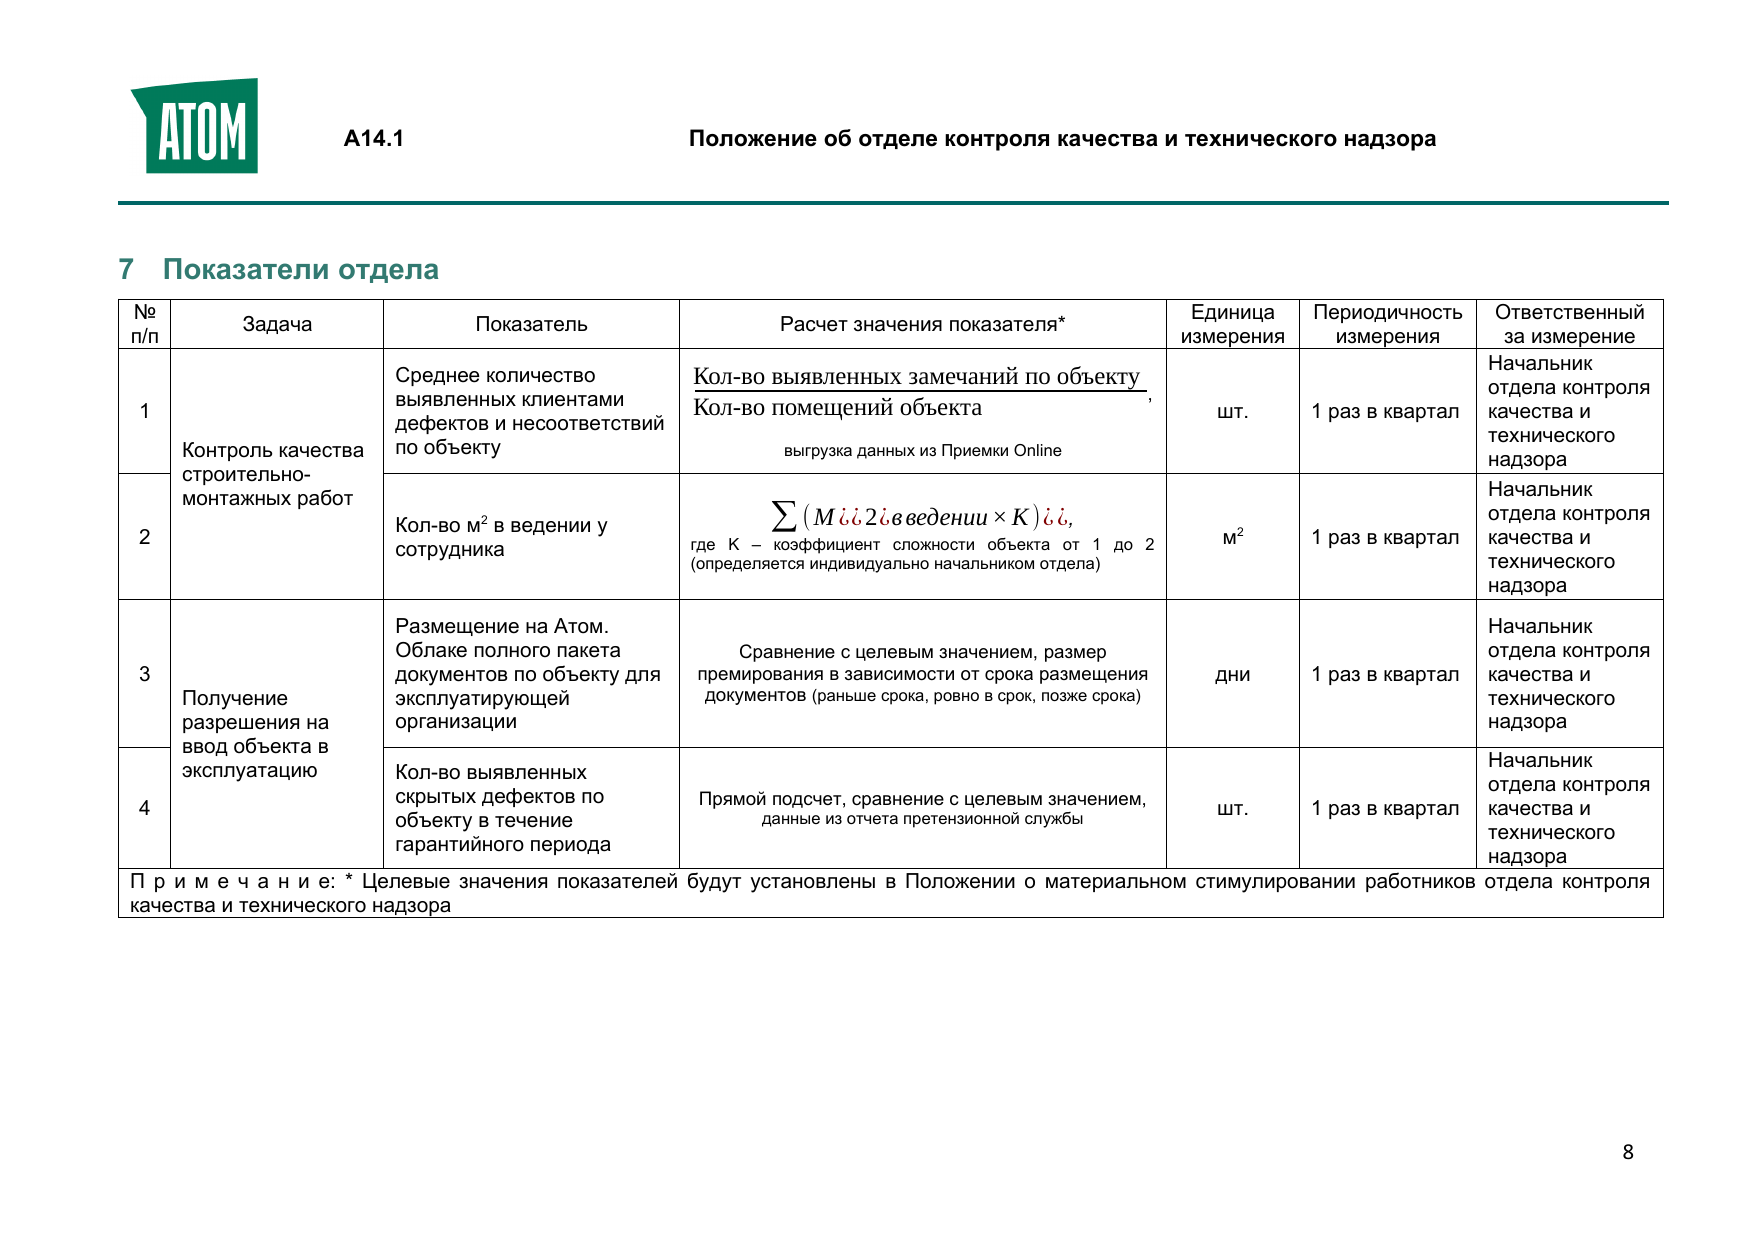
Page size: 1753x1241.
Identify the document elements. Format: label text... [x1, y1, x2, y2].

table_cell Кол-во м2 в ведении у сотрудника [384, 474, 679, 599]
table_cell 4 [119, 748, 170, 868]
picture [129, 75, 261, 176]
table_cell Начальник отдела контроля качества и технического надзора [1477, 748, 1663, 868]
table_cell 1 раз в квартал [1300, 349, 1476, 473]
table_header Показатель [384, 300, 679, 347]
table_cell м2 [1167, 474, 1299, 599]
table_cell 1 раз в квартал [1300, 748, 1476, 868]
table_header Ответственный за измерение [1477, 300, 1663, 347]
table_header Периодичность измерения [1300, 300, 1476, 347]
subtitle Показатели отдела [118, 252, 1634, 286]
table_cell Размещение на Атом. Облаке полного пакета документов по объекту для эксплуатирующей организации [384, 600, 679, 747]
table_cell 1 [119, 349, 170, 473]
table_cell Среднее количество выявленных клиентами дефектов и несоответствий по объекту [384, 349, 679, 473]
table_cell , где K – коэффициент сложности объекта от 1 до 2 (определяется индивидуально начальником отдела) [680, 474, 1166, 599]
table_cell Сравнение с целевым значением, размер премирования в зависимости от срока размещения документов (раньше срока, ровно в срок, позже срока) [680, 600, 1166, 747]
table_cell Кол-во выявленных скрытых дефектов по объекту в течение гарантийного периода [384, 748, 679, 868]
table_cell Начальник отдела контроля качества и технического надзора [1477, 474, 1663, 599]
table_cell дни [1167, 600, 1299, 747]
table_header № п/п [119, 300, 170, 347]
table_cell Получение разрешения на ввод объекта в эксплуатацию [171, 600, 383, 868]
table_cell Начальник отдела контроля качества и технического надзора [1477, 349, 1663, 473]
table_cell 2 [119, 474, 170, 599]
table_header Расчет значения показателя* [680, 300, 1166, 347]
table_cell Контроль качества строительно-монтажных работ [171, 349, 383, 599]
table_cell Прямой подсчет, сравнение с целевым значением, данные из отчета претензионной службы [680, 748, 1166, 868]
table_cell , выгрузка данных из Приемки Online [680, 349, 1166, 473]
table_cell шт. [1167, 748, 1299, 868]
table_cell Начальник отдела контроля качества и технического надзора [1477, 600, 1663, 747]
table_cell шт. [1167, 349, 1299, 473]
table_header Единица измерения [1167, 300, 1299, 347]
table_header Задача [171, 300, 383, 347]
table_cell 1 раз в квартал [1300, 600, 1476, 747]
table_cell 3 [119, 600, 170, 747]
table_cell П р и м е ч а н и е: * Целевые значения показателей будут установлены в Положении о материальном стимулировании работников отдела контроля качества и технического надзора [119, 869, 1663, 917]
table_cell 1 раз в квартал [1300, 474, 1476, 599]
